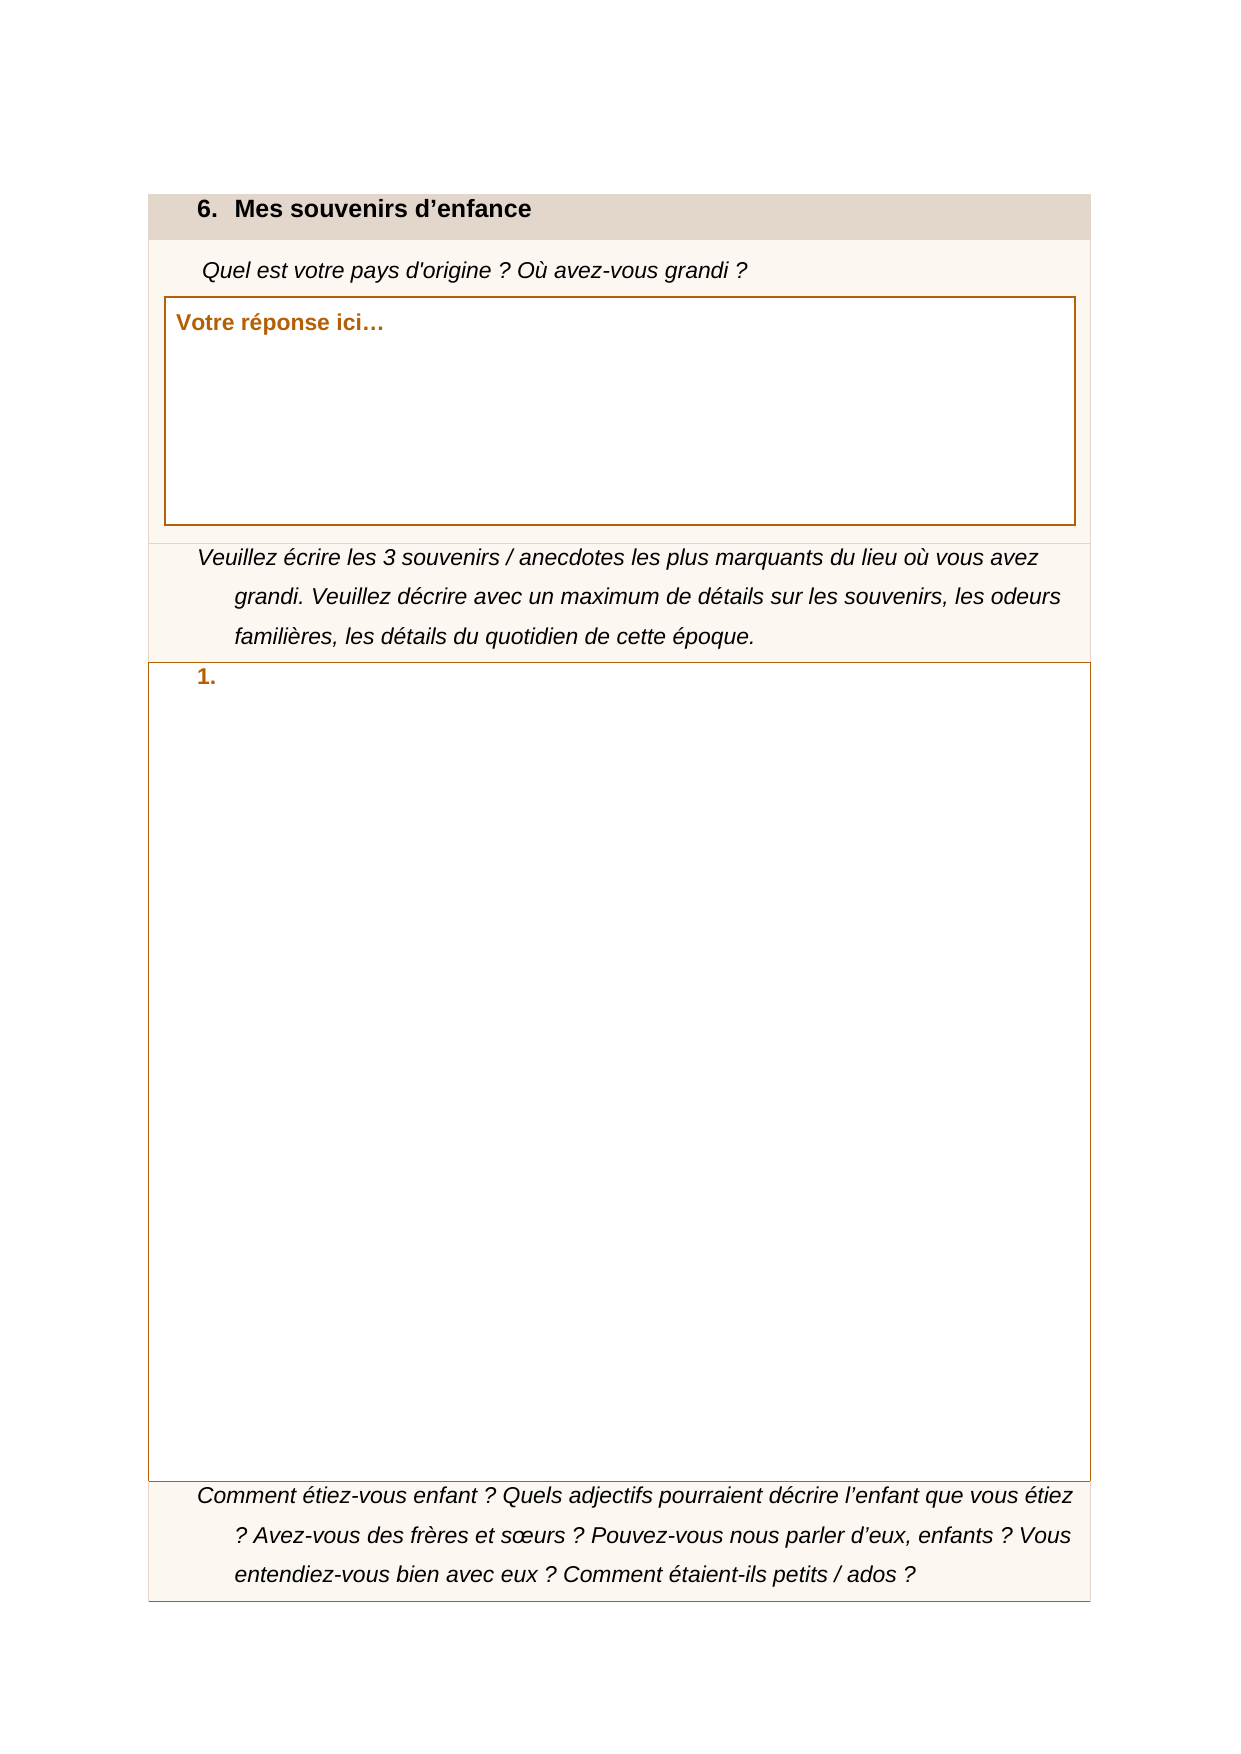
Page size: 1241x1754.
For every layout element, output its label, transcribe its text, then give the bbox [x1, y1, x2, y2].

table_cell Comment étiez-vous enfant ? Quels adjectifs pourraient décrire l’enfant que vous étiez ? Avez-vous des frères et sœurs ? Pouvez-vous nous parler d’eux, enfants ? Vous entendiez-vous bien avec eux ? Comment étaient-ils petits / ados ? [149, 1482, 1090, 1601]
table_cell Quel est votre pays d'origine ? Où avez-vous grandi ? [149, 240, 1090, 543]
table_cell [149, 663, 1090, 1481]
table_header Mes souvenirs d’enfance [149, 195, 1090, 239]
table_cell Veuillez écrire les 3 souvenirs / anecdotes les plus marquants du lieu où vous avez grandi. Veuillez décrire avec un maximum de détails sur les souvenirs, les odeurs familières, les détails du quotidien de cette époque. [149, 544, 1090, 662]
